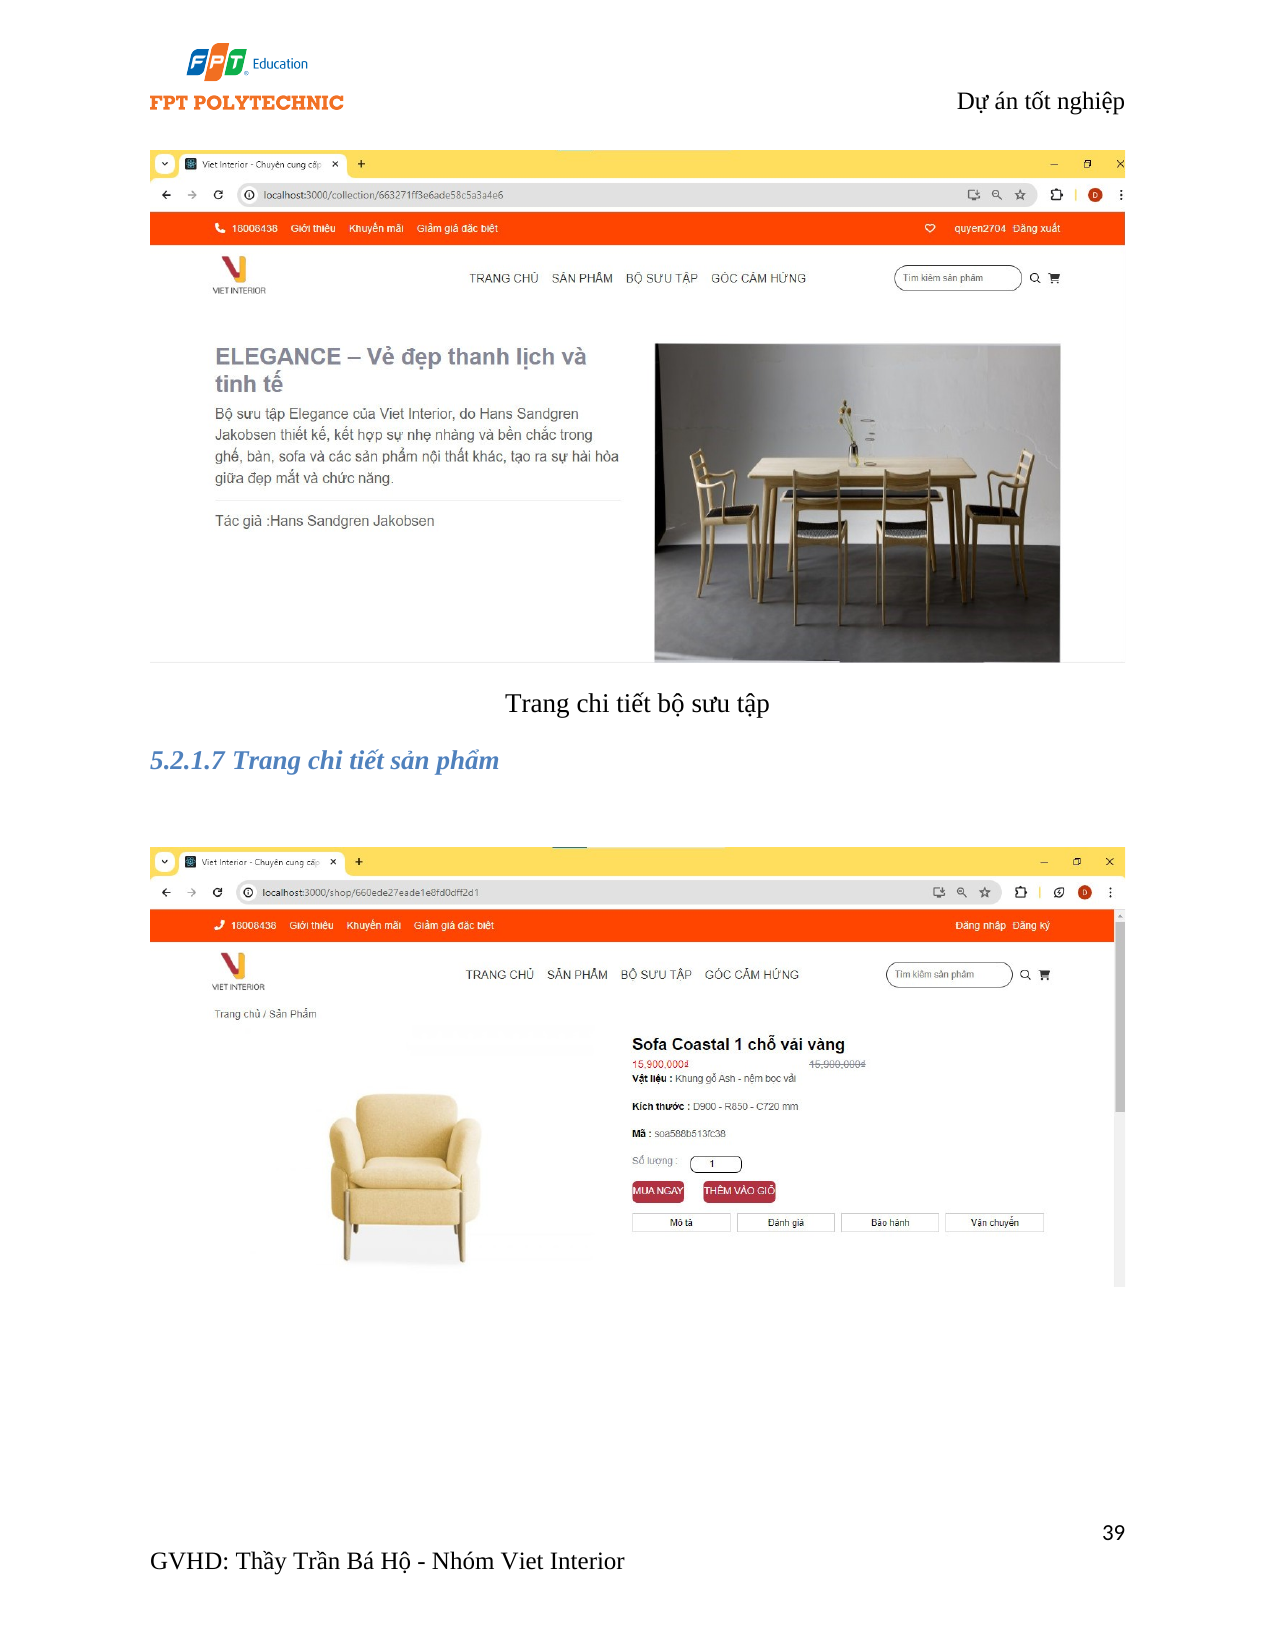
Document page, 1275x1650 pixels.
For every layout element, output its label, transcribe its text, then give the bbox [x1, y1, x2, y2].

picture [150, 150, 1125, 663]
subtitle Trang chi tiết sản phẩm [150, 744, 1125, 775]
text Trang chi tiết bộ sưu tập [150, 687, 1125, 718]
picture [150, 847, 1125, 1287]
picture [150, 43, 344, 110]
